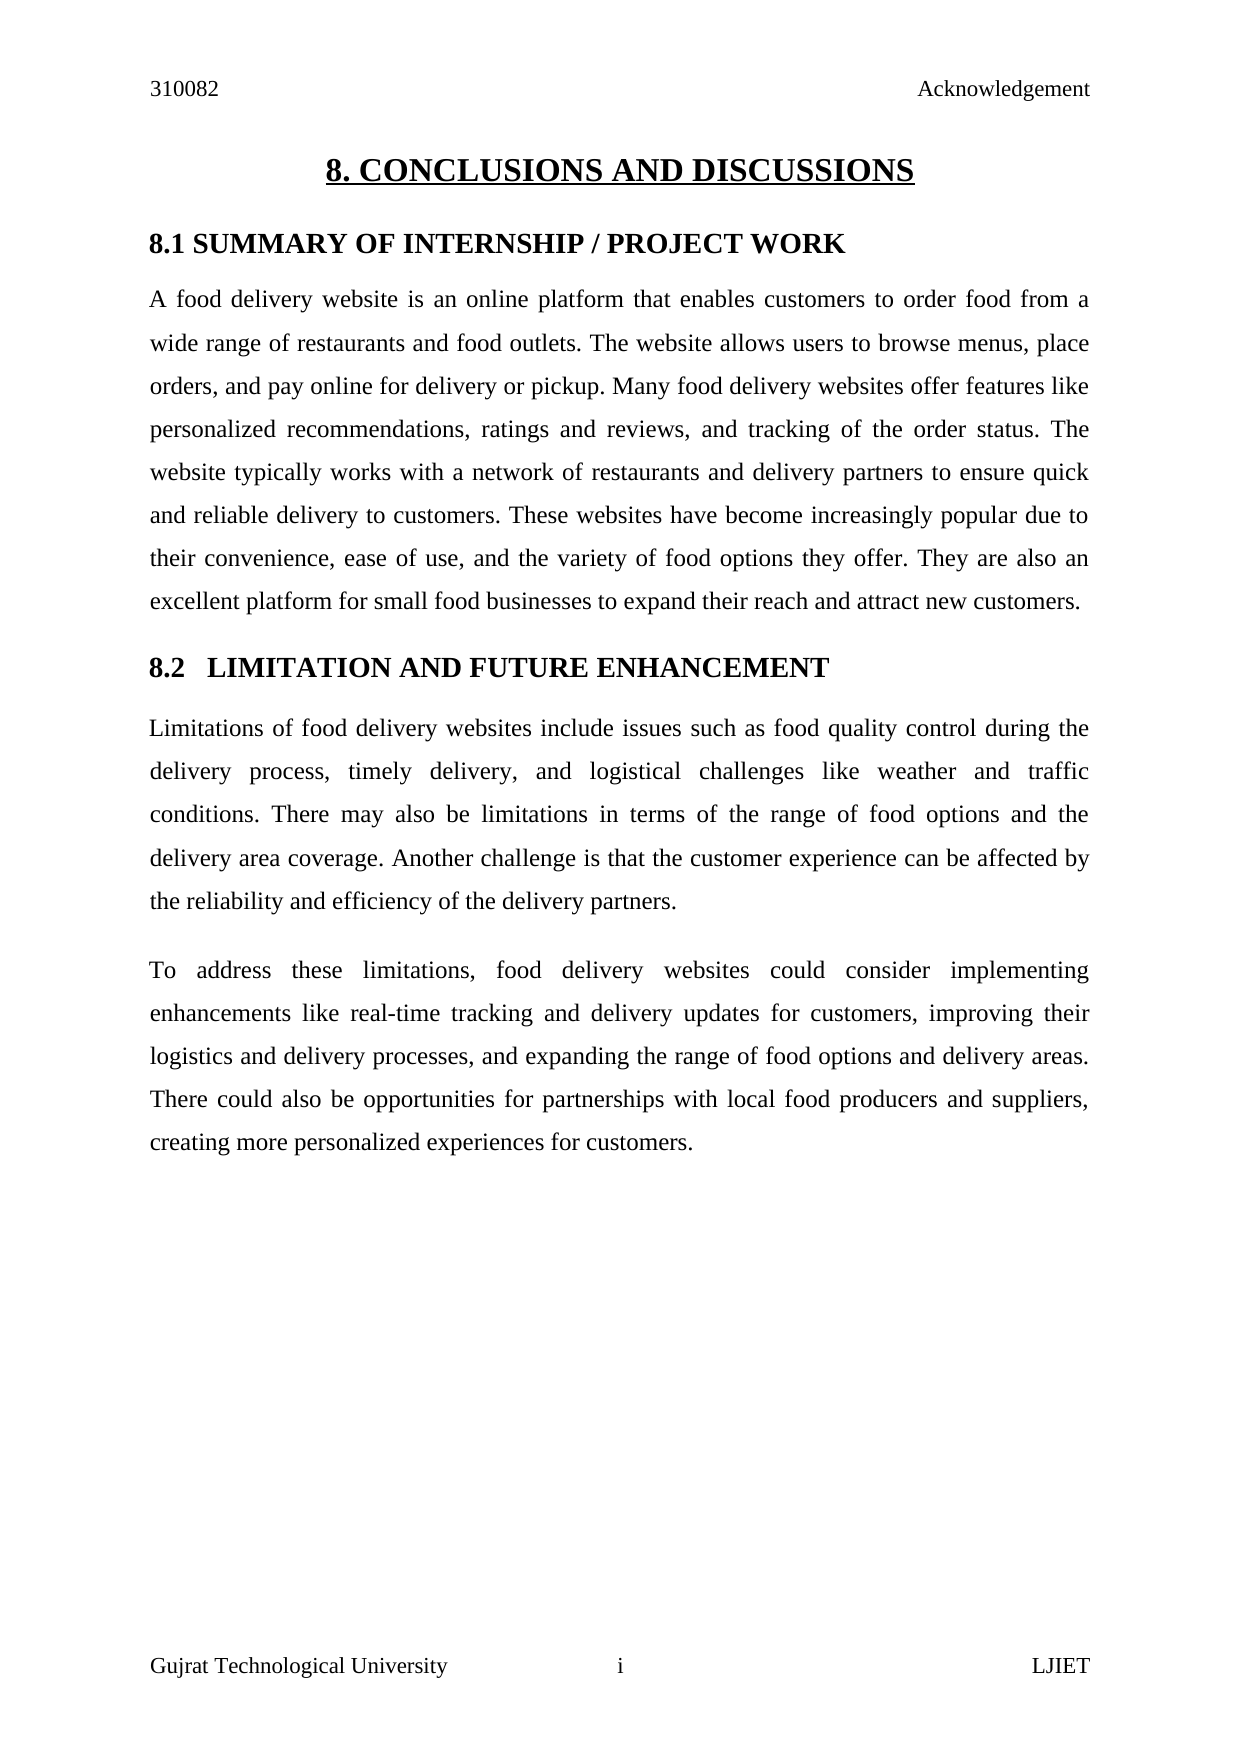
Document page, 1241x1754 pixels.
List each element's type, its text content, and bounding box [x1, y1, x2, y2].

text To address these limitations, food delivery websites could consider implementing enhancements like real-time tracking and delivery updates for customers, improving their logistics and delivery processes, and expanding the range of food options and delivery areas. There could also be opportunities for partnerships with local food producers and suppliers, creating more personalized experiences for customers. [148, 955, 1090, 1156]
text Limitations of food delivery websites include issues such as food quality control during the delivery process, timely delivery, and logistical challenges like weather and traffic conditions. There may also be limitations in terms of the range of food options and the delivery area coverage. Another challenge is that the customer experience can be affected by the reliability and efficiency of the delivery partners. [148, 713, 1090, 914]
text A food delivery website is an online platform that enables customers to order food from a wide range of restaurants and food outlets. The website allows users to browse menus, place orders, and pay online for delivery or pickup. Many food delivery websites offer features like personalized recommendations, ratings and reviews, and tracking of the order status. The website typically works with a network of restaurants and delivery partners to ensure quick and reliable delivery to customers. These websites have become increasingly popular due to their convenience, ease of use, and the variety of food options they offer. They are also an excellent platform for small food businesses to expand their reach and attract new customers. [148, 284, 1090, 615]
text 8.1 SUMMARY OF INTERNSHIP / PROJECT WORK [148, 226, 1090, 260]
text 8. CONCLUSIONS AND DISCUSSIONS [162, 150, 1078, 188]
text 8.2 LIMITATION AND FUTURE ENHANCEMENT [148, 650, 1090, 684]
